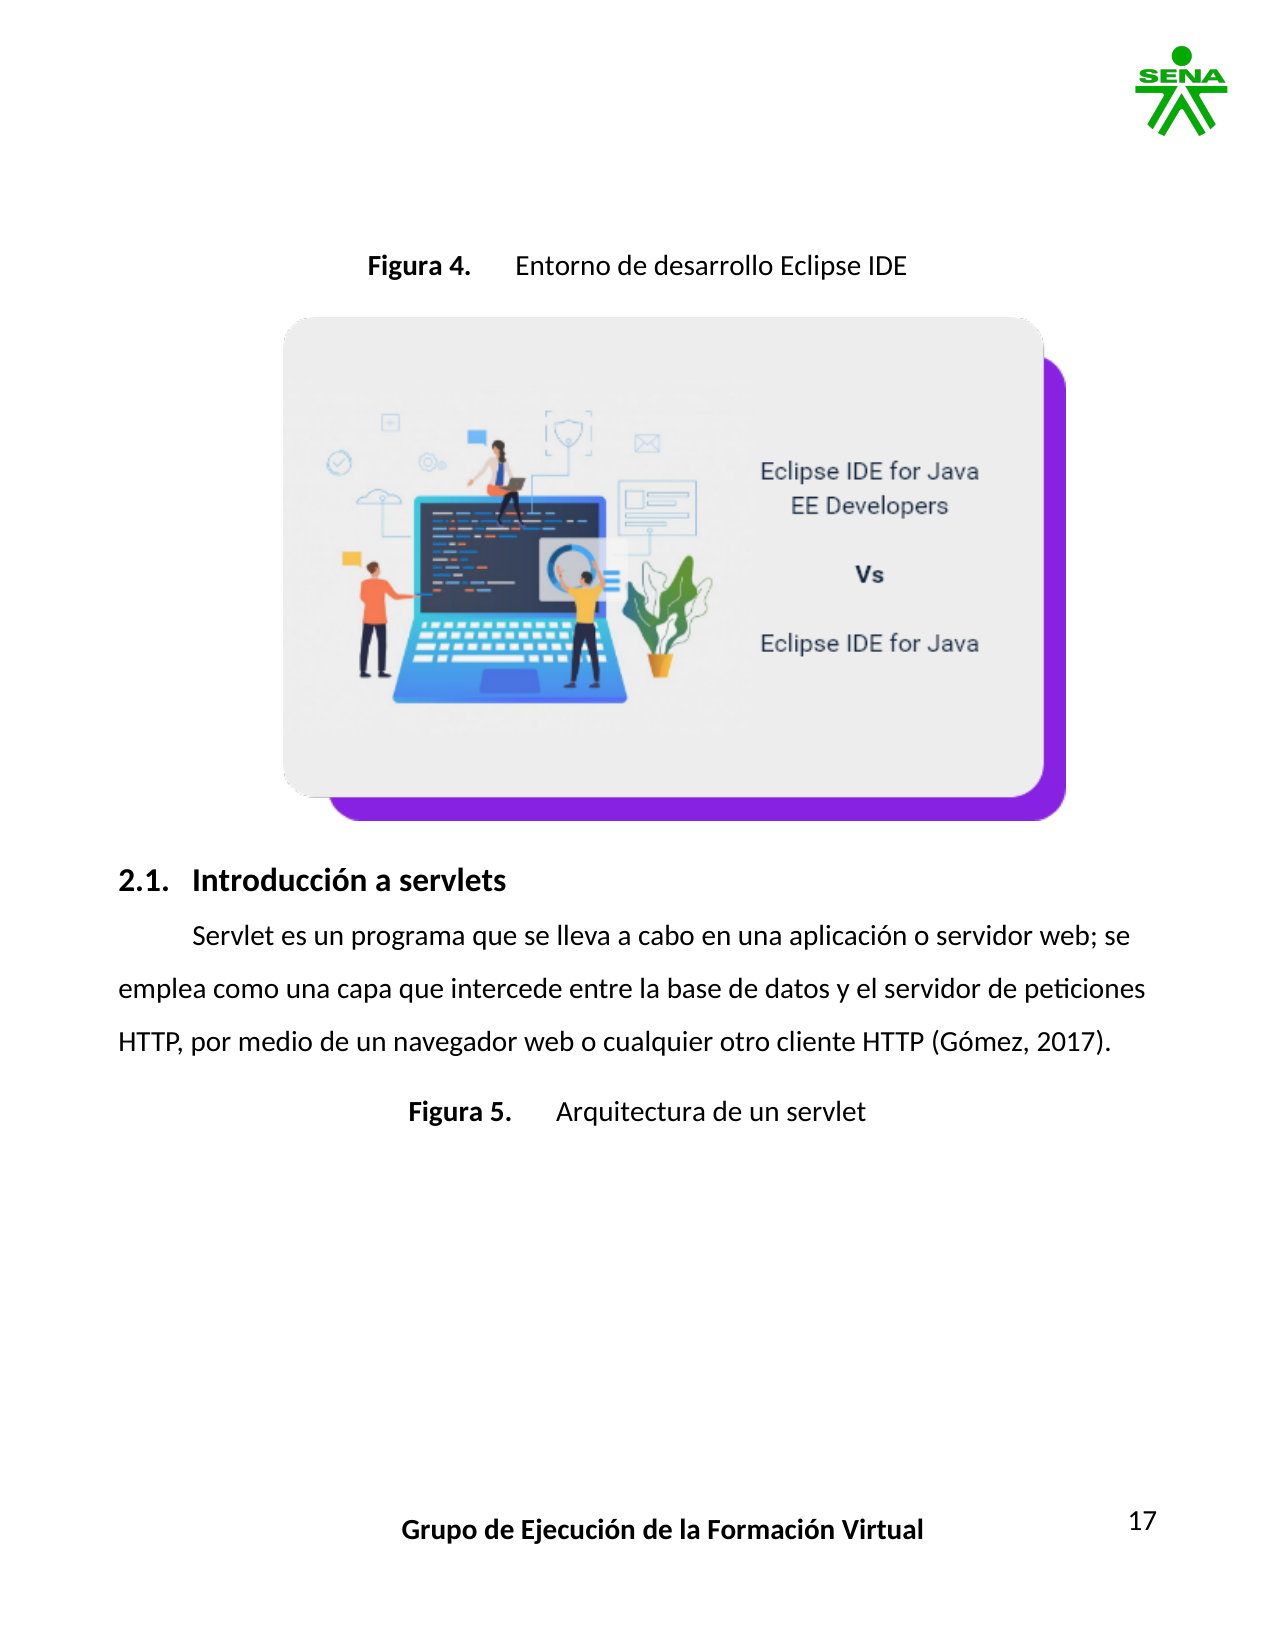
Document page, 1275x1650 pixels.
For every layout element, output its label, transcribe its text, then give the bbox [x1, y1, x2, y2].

text Servlet es un programa que se lleva a cabo en una aplicación o servidor web; se emplea como una capa que intercede entre la base de datos y el servidor de peticiones HTTP, por medio de un navegador web o cualquier otro cliente HTTP (Gómez, 2017). [118, 917, 1157, 1059]
text Arquitectura de un servlet [118, 1093, 1157, 1129]
picture [1135, 46, 1228, 136]
text Entorno de desarrollo Eclipse IDE [118, 247, 1157, 283]
subtitle Introducción a servlets [118, 859, 1157, 900]
picture [283, 317, 1066, 821]
